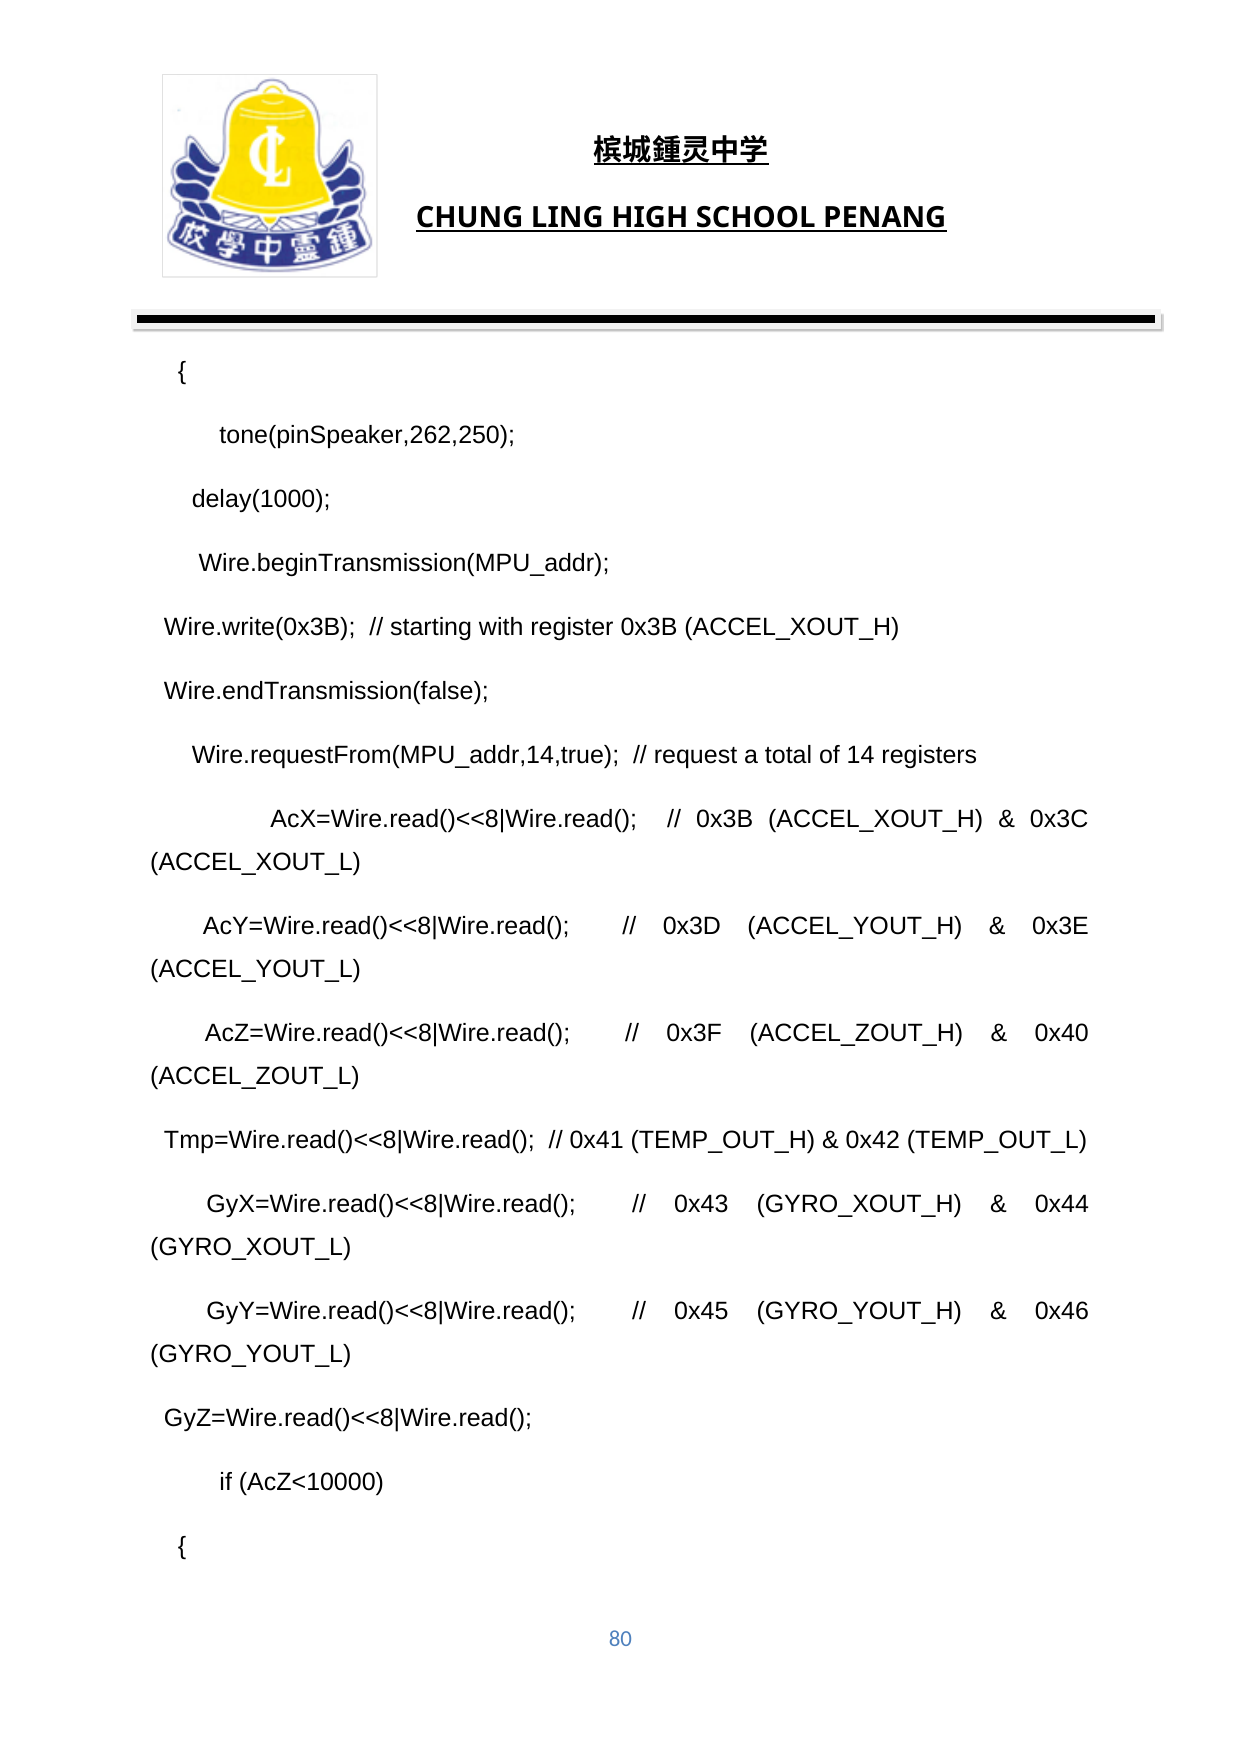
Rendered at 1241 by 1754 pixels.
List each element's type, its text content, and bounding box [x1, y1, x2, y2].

text GyZ=Wire.read()<<8|Wire.read(); [150, 1403, 1090, 1432]
text AcZ=Wire.read()<<8|Wire.read(); // 0x3F (ACCEL_ZOUT_H) & 0x40 (ACCEL_ZOUT_L) [150, 1018, 1090, 1089]
text Wire.write(0x3B); // starting with register 0x3B (ACCEL_XOUT_H) [150, 612, 1090, 640]
text Wire.requestFrom(MPU_addr,14,true); // request a total of 14 registers [150, 739, 1090, 768]
text tone(pinSpeaker,262,250); [150, 420, 1090, 448]
text AcY=Wire.read()<<8|Wire.read(); // 0x3D (ACCEL_YOUT_H) & 0x3E (ACCEL_YOUT_L) [150, 911, 1090, 982]
text Wire.beginTransmission(MPU_addr); [150, 548, 1090, 576]
text Tmp=Wire.read()<<8|Wire.read(); // 0x41 (TEMP_OUT_H) & 0x42 (TEMP_OUT_L) [150, 1125, 1090, 1153]
text AcX=Wire.read()<<8|Wire.read(); // 0x3B (ACCEL_XOUT_H) & 0x3C (ACCEL_XOUT_L) [150, 803, 1090, 875]
text delay(1000); [150, 484, 1090, 512]
text Wire.endTransmission(false); [150, 676, 1090, 704]
text { [150, 1531, 1090, 1559]
text GyX=Wire.read()<<8|Wire.read(); // 0x43 (GYRO_XOUT_H) & 0x44 (GYRO_XOUT_L) [150, 1189, 1090, 1261]
picture [161, 73, 379, 279]
text if (AcZ<10000) [150, 1467, 1090, 1496]
text GyY=Wire.read()<<8|Wire.read(); // 0x45 (GYRO_YOUT_H) & 0x46 (GYRO_YOUT_L) [150, 1296, 1090, 1368]
text { [150, 356, 1090, 384]
